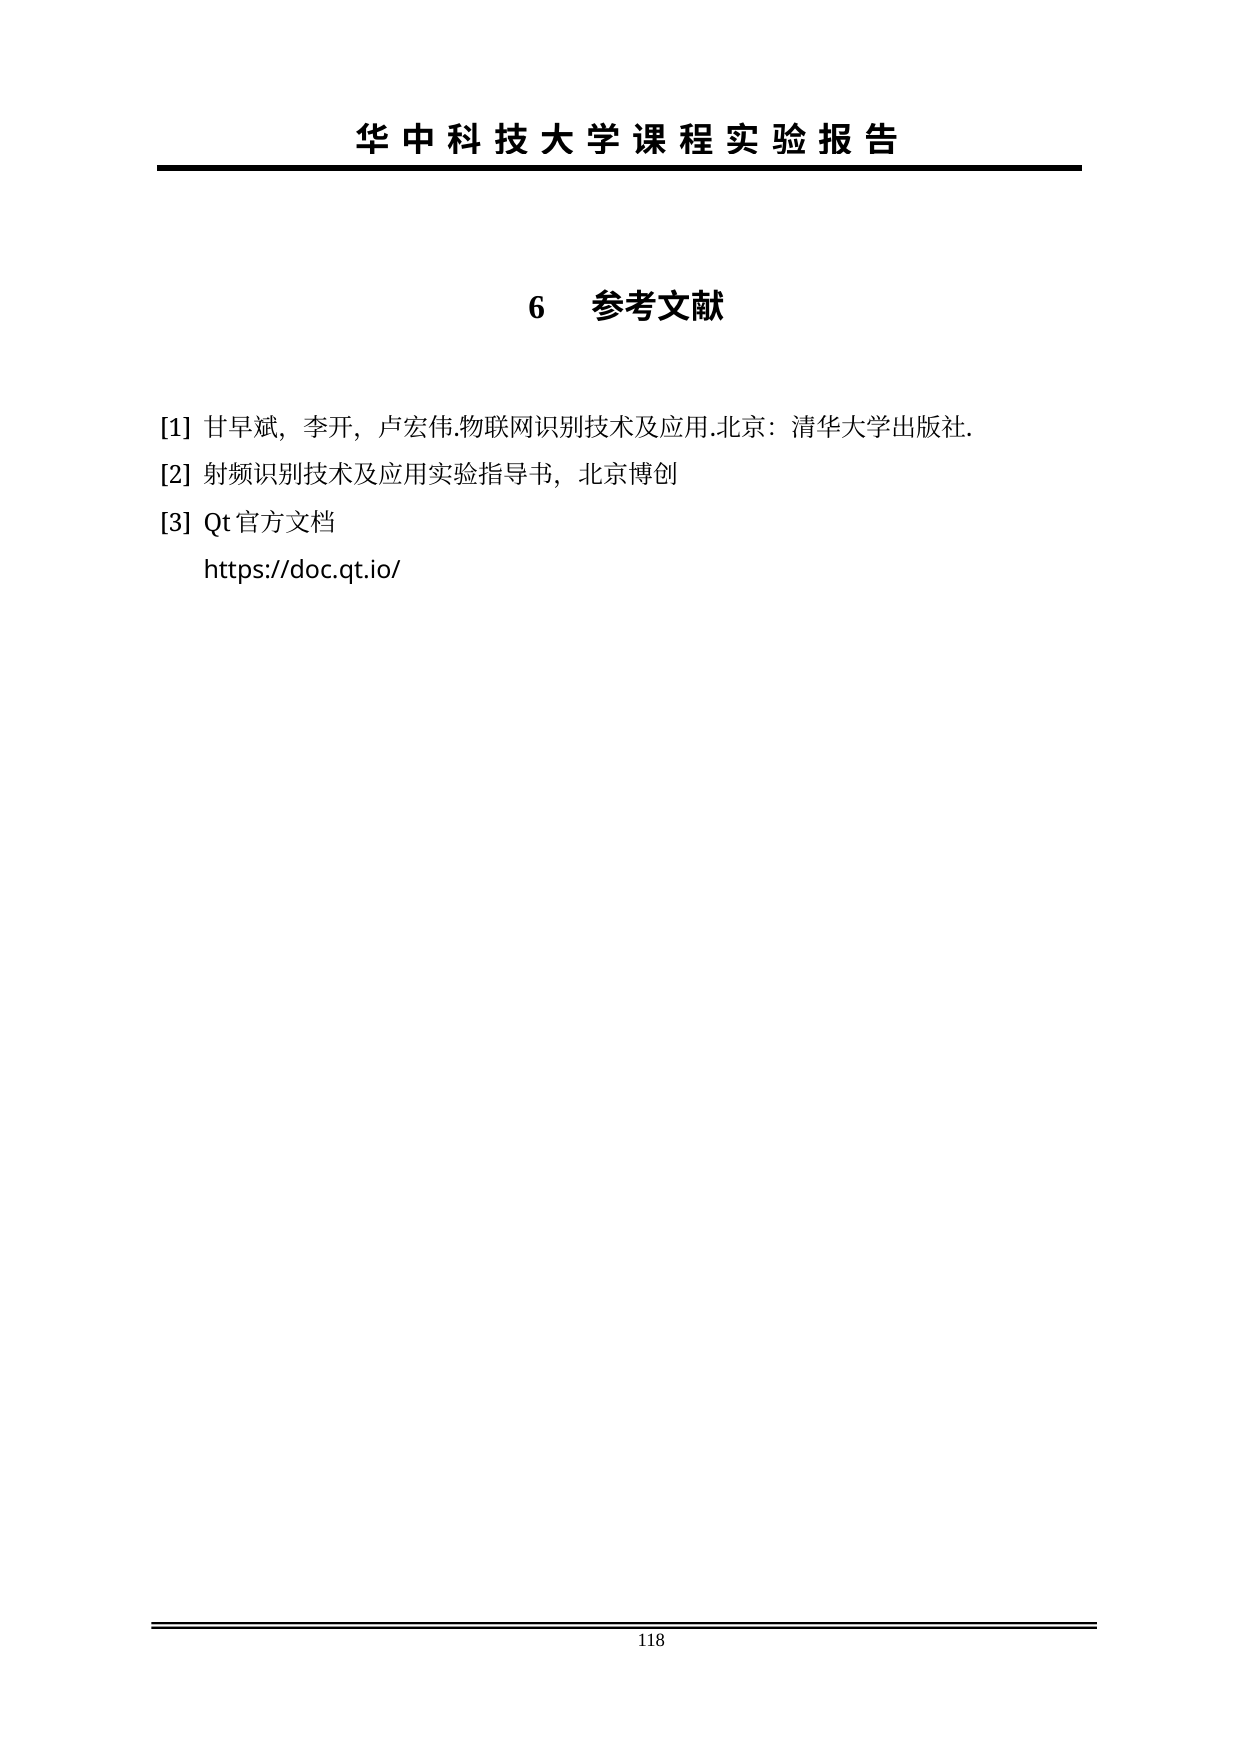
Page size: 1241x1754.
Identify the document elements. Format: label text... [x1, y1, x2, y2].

subtitle 参考文献 [159, 256, 1093, 351]
text https://doc.qt.io/ [159, 545, 1093, 593]
list Qt官方文档 [159, 497, 1090, 545]
list 甘早斌，李开，卢宏伟.物联网识别技术及应用.北京：清华大学出版社. [159, 401, 1090, 449]
picture [151, 1622, 1100, 1629]
list 射频识别技术及应用实验指导书，北京博创 [159, 449, 1090, 497]
